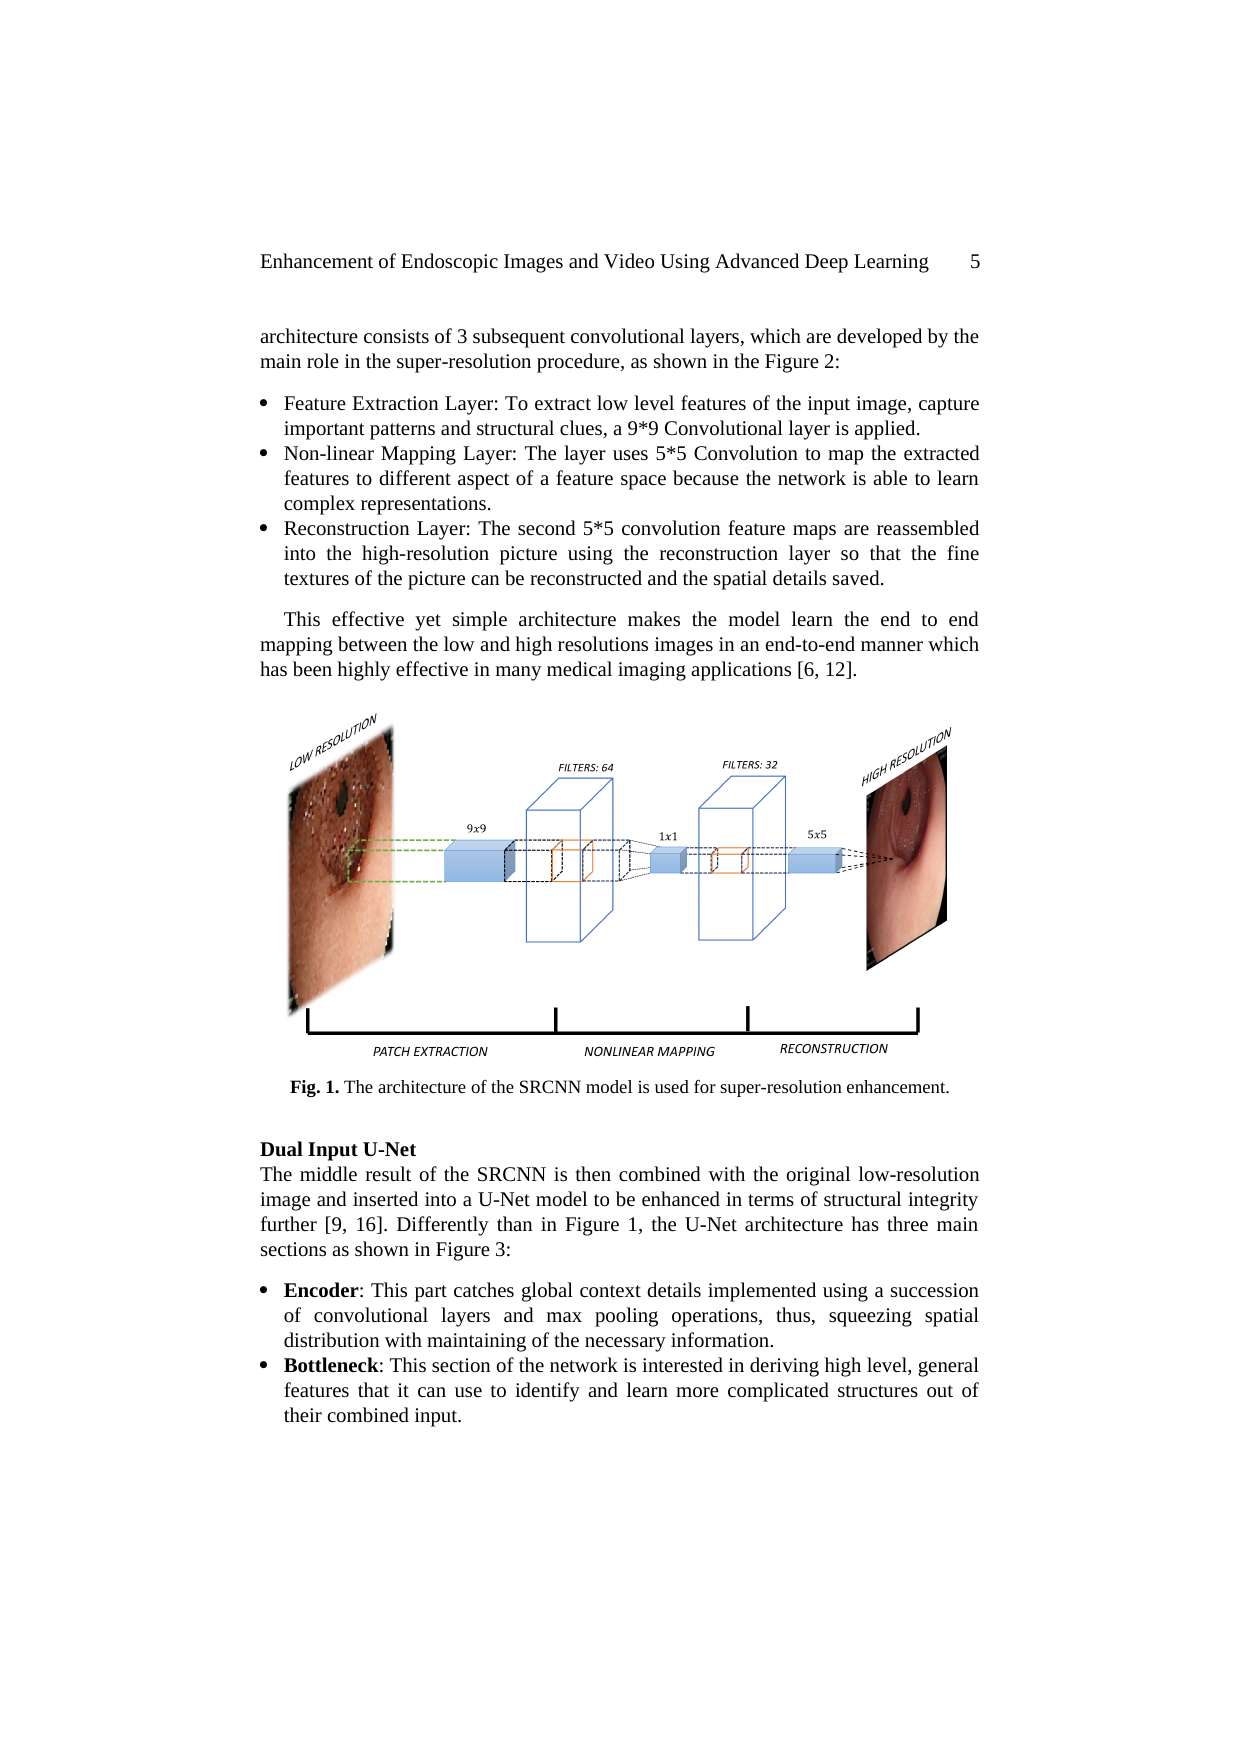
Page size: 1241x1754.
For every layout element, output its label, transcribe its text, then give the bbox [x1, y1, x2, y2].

picture [282, 706, 959, 1063]
text Fig. 2. The architecture of the SRCNN model is used for super-resolution enhancement. [260, 1075, 980, 1098]
text Reconstruction Layer: The second 5*5 convolution feature maps are reassembled into the high-resolution picture using the reconstruction layer so that the fine textures of the picture can be reconstructed and the spatial details saved. [260, 515, 980, 590]
text The middle result of the SRCNN is then combined with the original low-resolution image and inserted into a U-Net model to be enhanced in terms of structural integrity further [9, 16]. Differently than in Figure 1, the U-Net architecture has three main sections as shown in Figure 3: [260, 1161, 980, 1261]
text This effective yet simple architecture makes the model learn the end to end mapping between the low and high resolutions images in an end-to-end manner which has been highly effective in many medical imaging applications [6, 12]. [260, 606, 980, 681]
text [260, 323, 980, 373]
text Non-linear Mapping Layer: The layer uses 5*5 Convolution to map the extracted features to different aspect of a feature space because the network is able to learn complex representations. [260, 440, 980, 515]
text Bottleneck: This section of the network is interested in deriving high level, general features that it can use to identify and learn more complicated structures out of their combined input. [260, 1352, 980, 1427]
subtitle Dual Input U-Net [260, 1136, 980, 1161]
text Feature Extraction Layer: To extract low level features of the input image, capture important patterns and structural clues, a 9*9 Convolutional layer is applied. [260, 390, 980, 440]
text Encoder: This part catches global context details implemented using a succession of convolutional layers and max pooling operations, thus, squeezing spatial distribution with maintaining of the necessary information. [260, 1277, 980, 1352]
